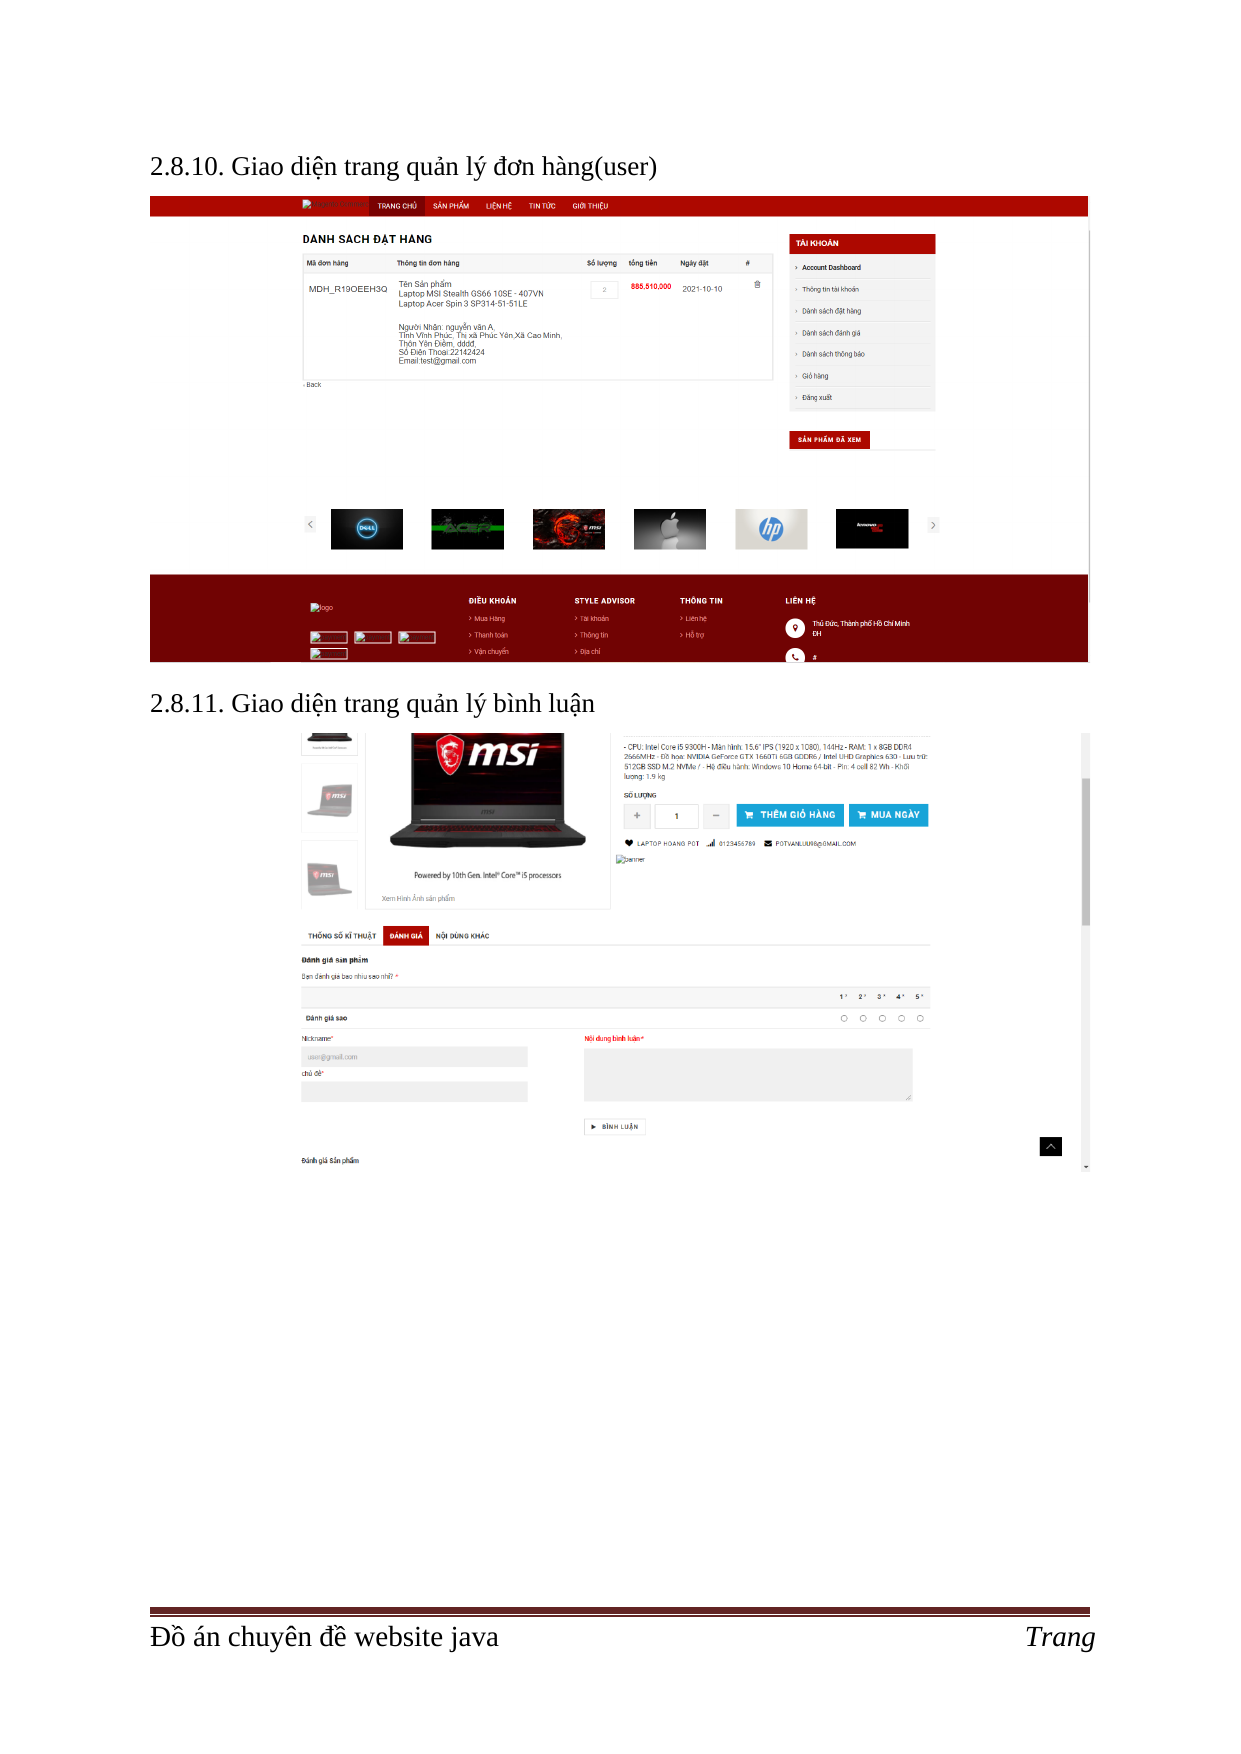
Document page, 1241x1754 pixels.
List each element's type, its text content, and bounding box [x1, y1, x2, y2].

subtitle 2.8.10. Giao diện trang quản lý đơn hàng(user) [150, 150, 1090, 181]
picture [150, 196, 1091, 663]
picture [150, 733, 1091, 1172]
subtitle 2.8.11. Giao diện trang quản lý bình luận [150, 687, 1090, 718]
